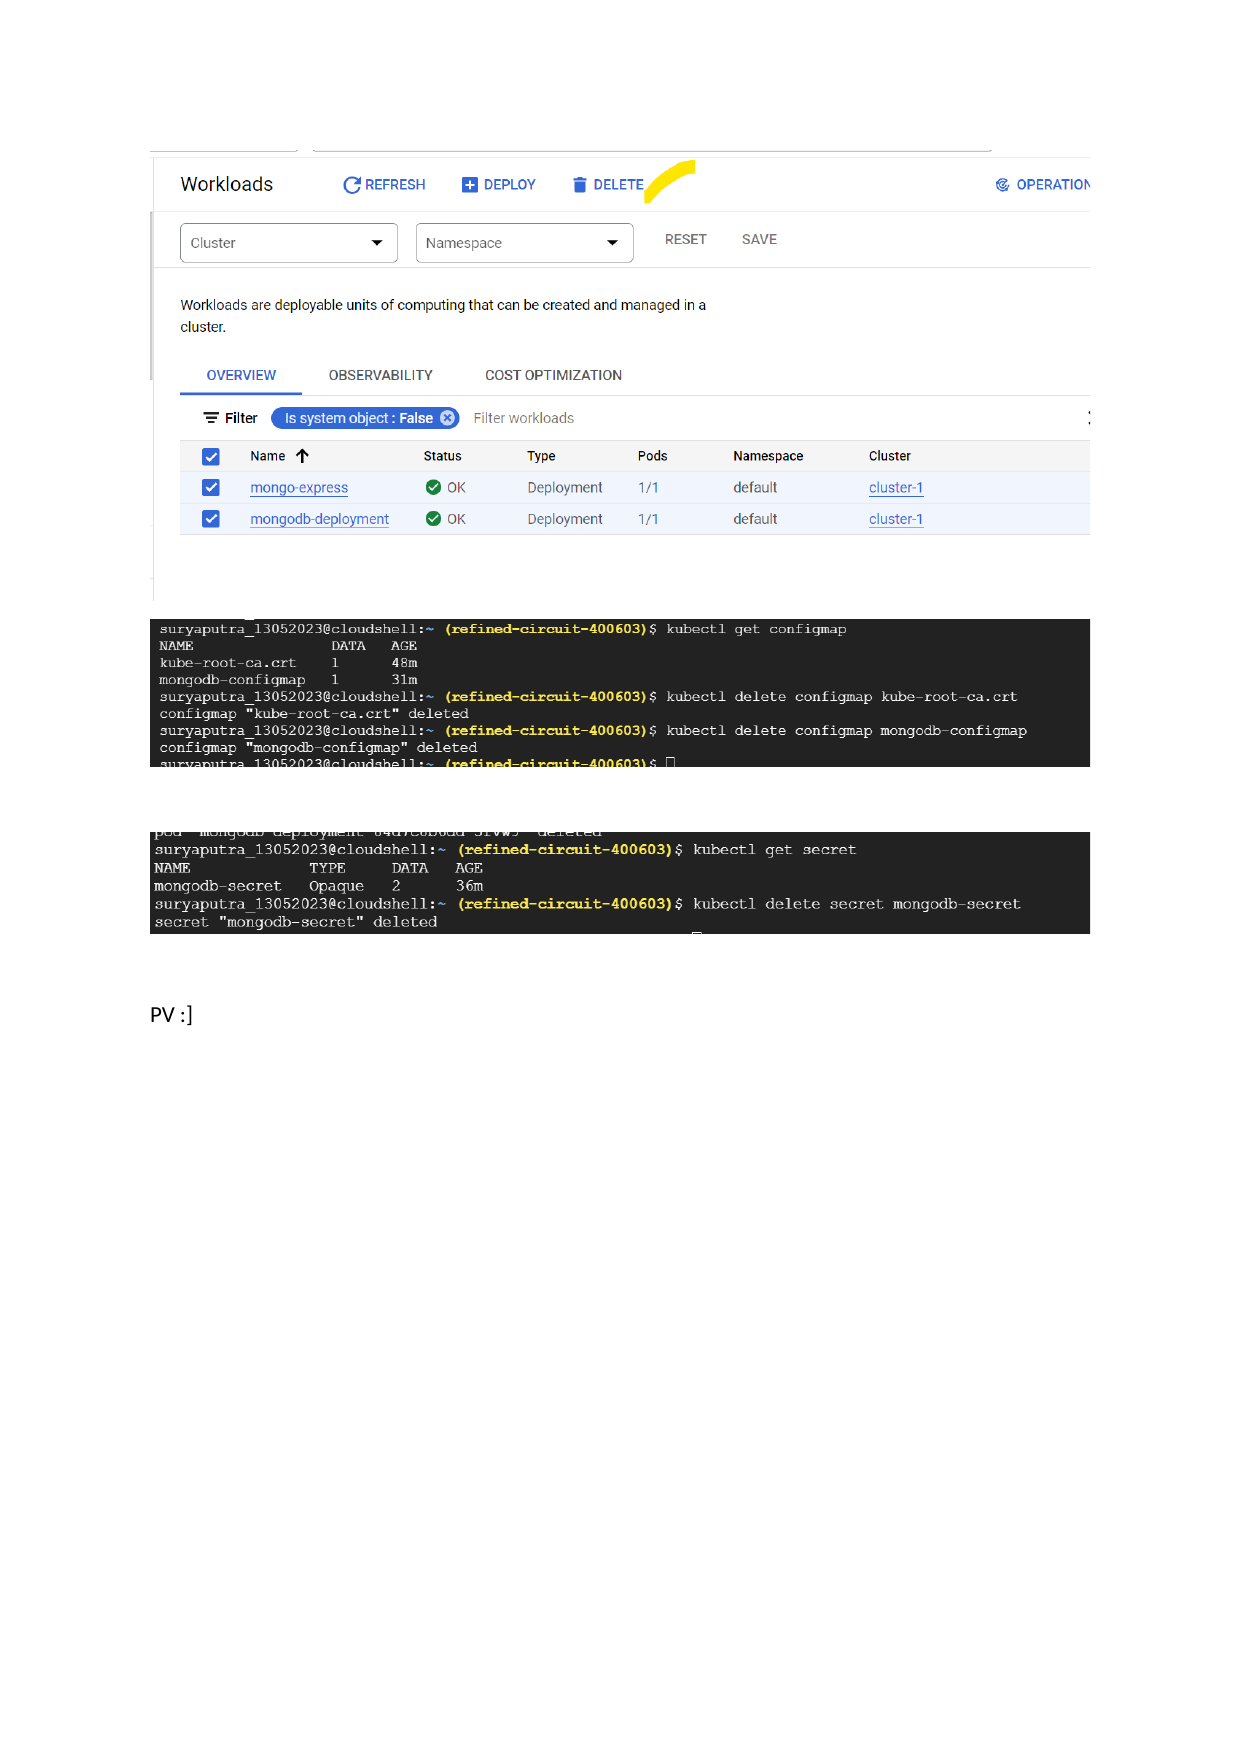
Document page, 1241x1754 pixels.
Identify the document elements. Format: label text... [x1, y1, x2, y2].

picture [150, 619, 1091, 767]
text PV :] [150, 1000, 1090, 1028]
picture [150, 150, 1091, 601]
picture [150, 832, 1091, 934]
